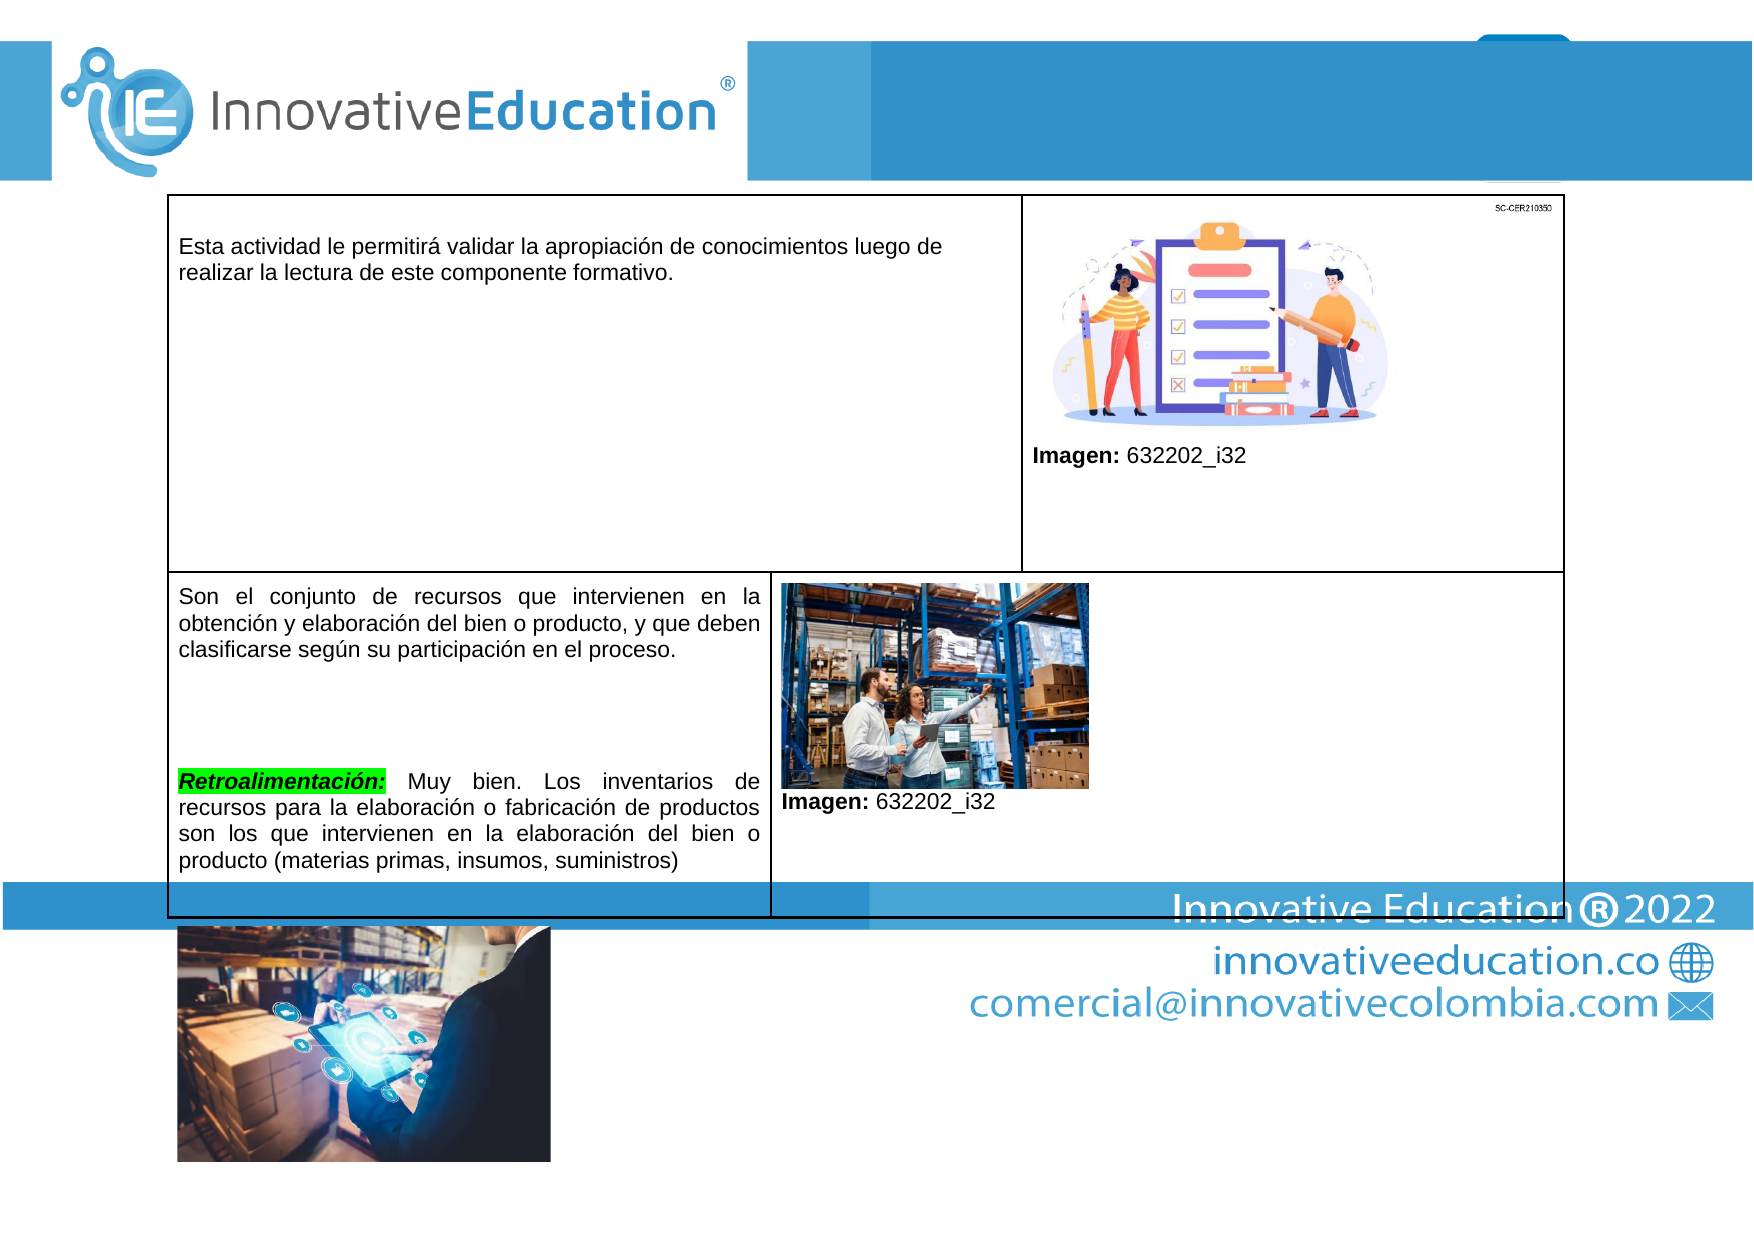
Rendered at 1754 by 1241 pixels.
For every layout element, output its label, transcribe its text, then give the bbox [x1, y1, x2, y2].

picture [2, 880, 1754, 1162]
table_cell Esta actividad le permitirá validar la apropiación de conocimientos luego de realizar la lectura de este componente formativo. [169, 196, 1021, 571]
picture [1032, 206, 1408, 443]
table_cell Imagen: 632202_i32 [772, 573, 1563, 916]
picture [781, 583, 1089, 789]
picture [0, 28, 1752, 214]
table_cell Imagen: 632202_i32 [1023, 196, 1563, 571]
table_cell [169, 573, 770, 916]
